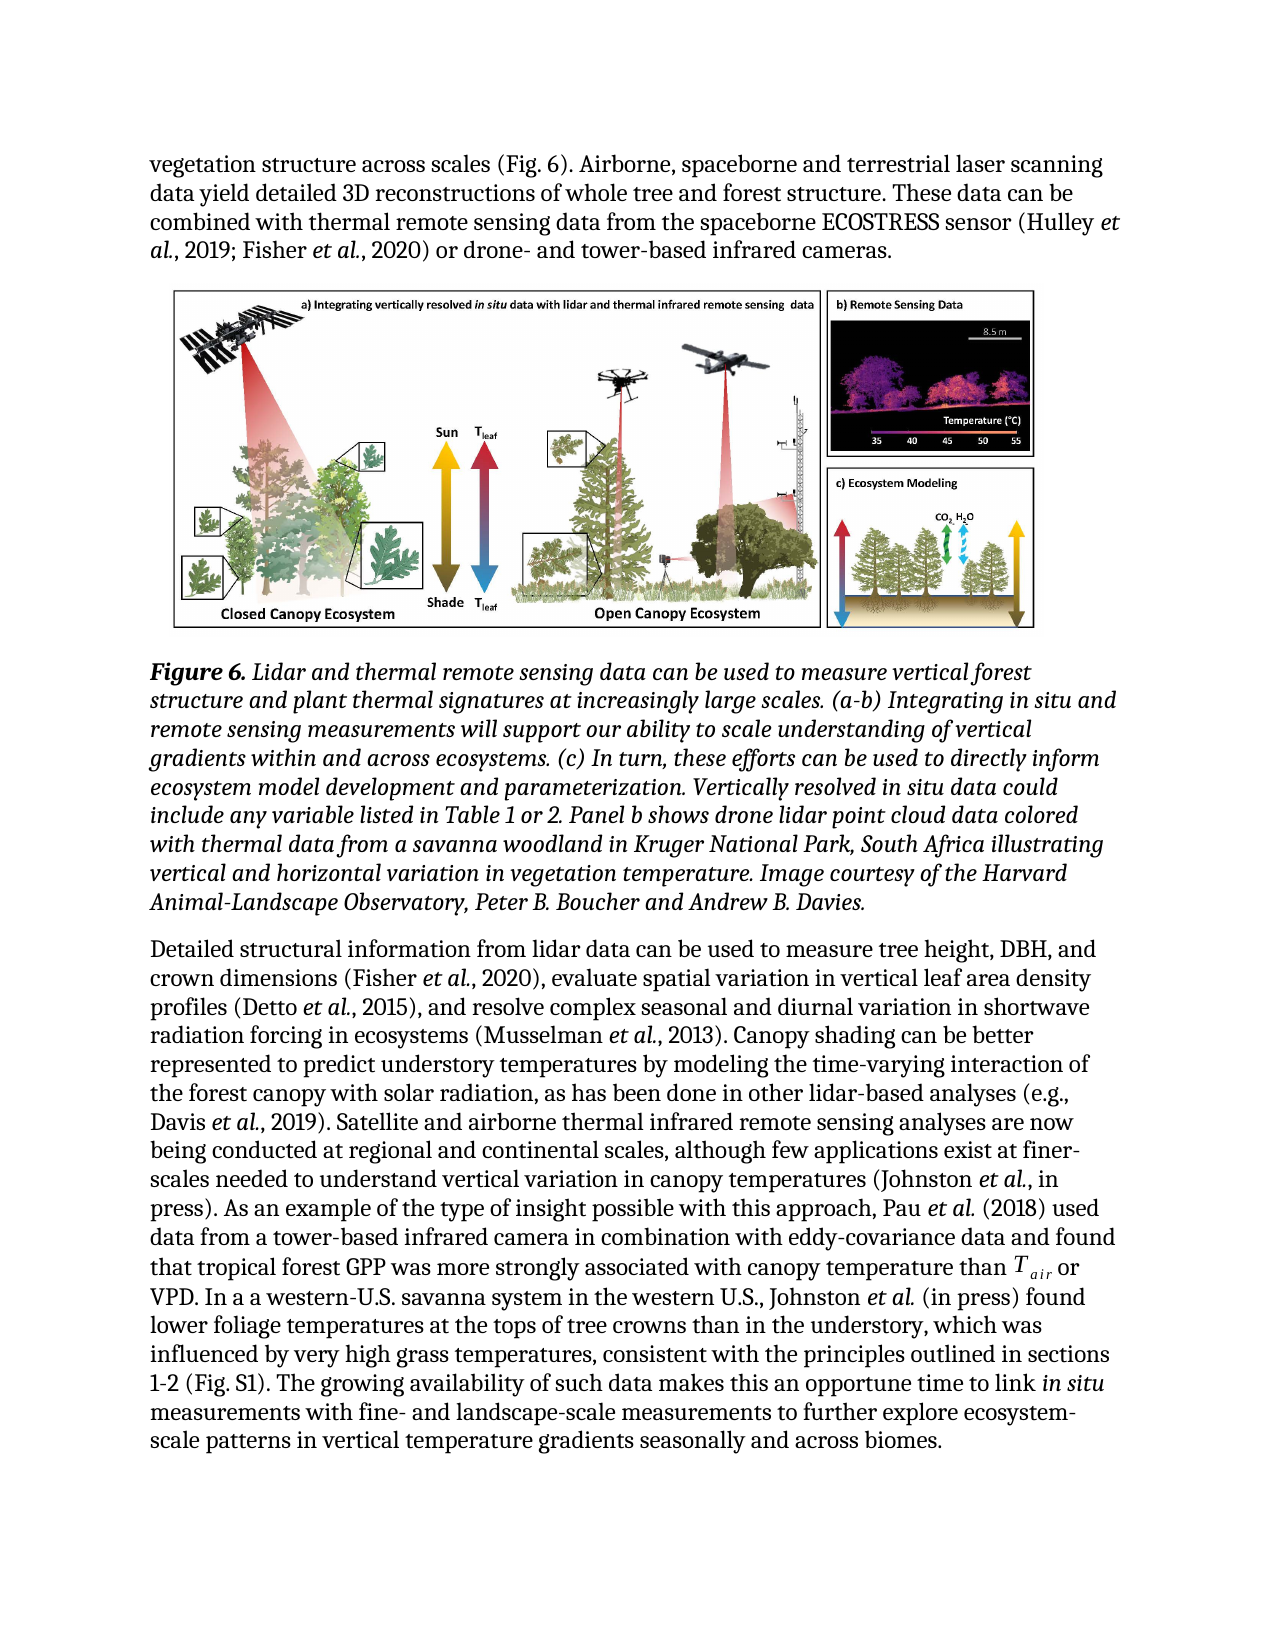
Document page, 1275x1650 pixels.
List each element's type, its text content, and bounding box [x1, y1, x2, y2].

text Figure 6. Lidar and thermal remote sensing data can be used to measure vertical forest structure and plant thermal signatures at increasingly large scales. (a-b) Integrating in situ and remote sensing measurements will support our ability to scale understanding of vertical gradients within and across ecosystems. (c) In turn, these efforts can be used to directly inform ecosystem model development and parameterization. Vertically resolved in situ data could include any variable listed in Table 1 or 2. Panel b shows drone lidar point cloud data colored with thermal data from a savanna woodland in Kruger National Park, South Africa illustrating vertical and horizontal variation in vegetation temperature. Image courtesy of the Harvard Animal-Landscape Observatory, Peter B. Boucher and Andrew B. Davies. [150, 657, 1125, 916]
text Detailed structural information from lidar data can be used to measure tree height, DBH, and crown dimensions (Fisher et al., 2020), evaluate spatial variation in vertical leaf area density profiles (Detto et al., 2015), and resolve complex seasonal and diurnal variation in shortwave radiation forcing in ecosystems (Musselman et al., 2013). Canopy shading can be better represented to predict understory temperatures by modeling the time-varying interaction of the forest canopy with solar radiation, as has been done in other lidar-based analyses (e.g., Davis et al., 2019). Satellite and airborne thermal infrared remote sensing analyses are now being conducted at regional and continental scales, although few applications exist at finer-scales needed to understand vertical variation in canopy temperatures (Johnston et al., in press). As an example of the type of insight possible with this approach, Pau et al. (2018) used data from a tower-based infrared camera in combination with eddy-covariance data and found that tropical forest GPP was more strongly associated with canopy temperature than or VPD. In a a western-U.S. savanna system in the western U.S., Johnston et al. (in press) found lower foliage temperatures at the tops of tree crowns than in the understory, which was influenced by very high grass temperatures, consistent with the principles outlined in sections 1-2 (Fig. S1). The growing availability of such data makes this an opportune time to link in situ measurements with fine- and landscape-scale measurements to further explore ecosystem-scale patterns in vertical temperature gradients seasonally and across biomes. [150, 935, 1125, 1455]
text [150, 150, 1125, 265]
picture [168, 283, 1044, 637]
